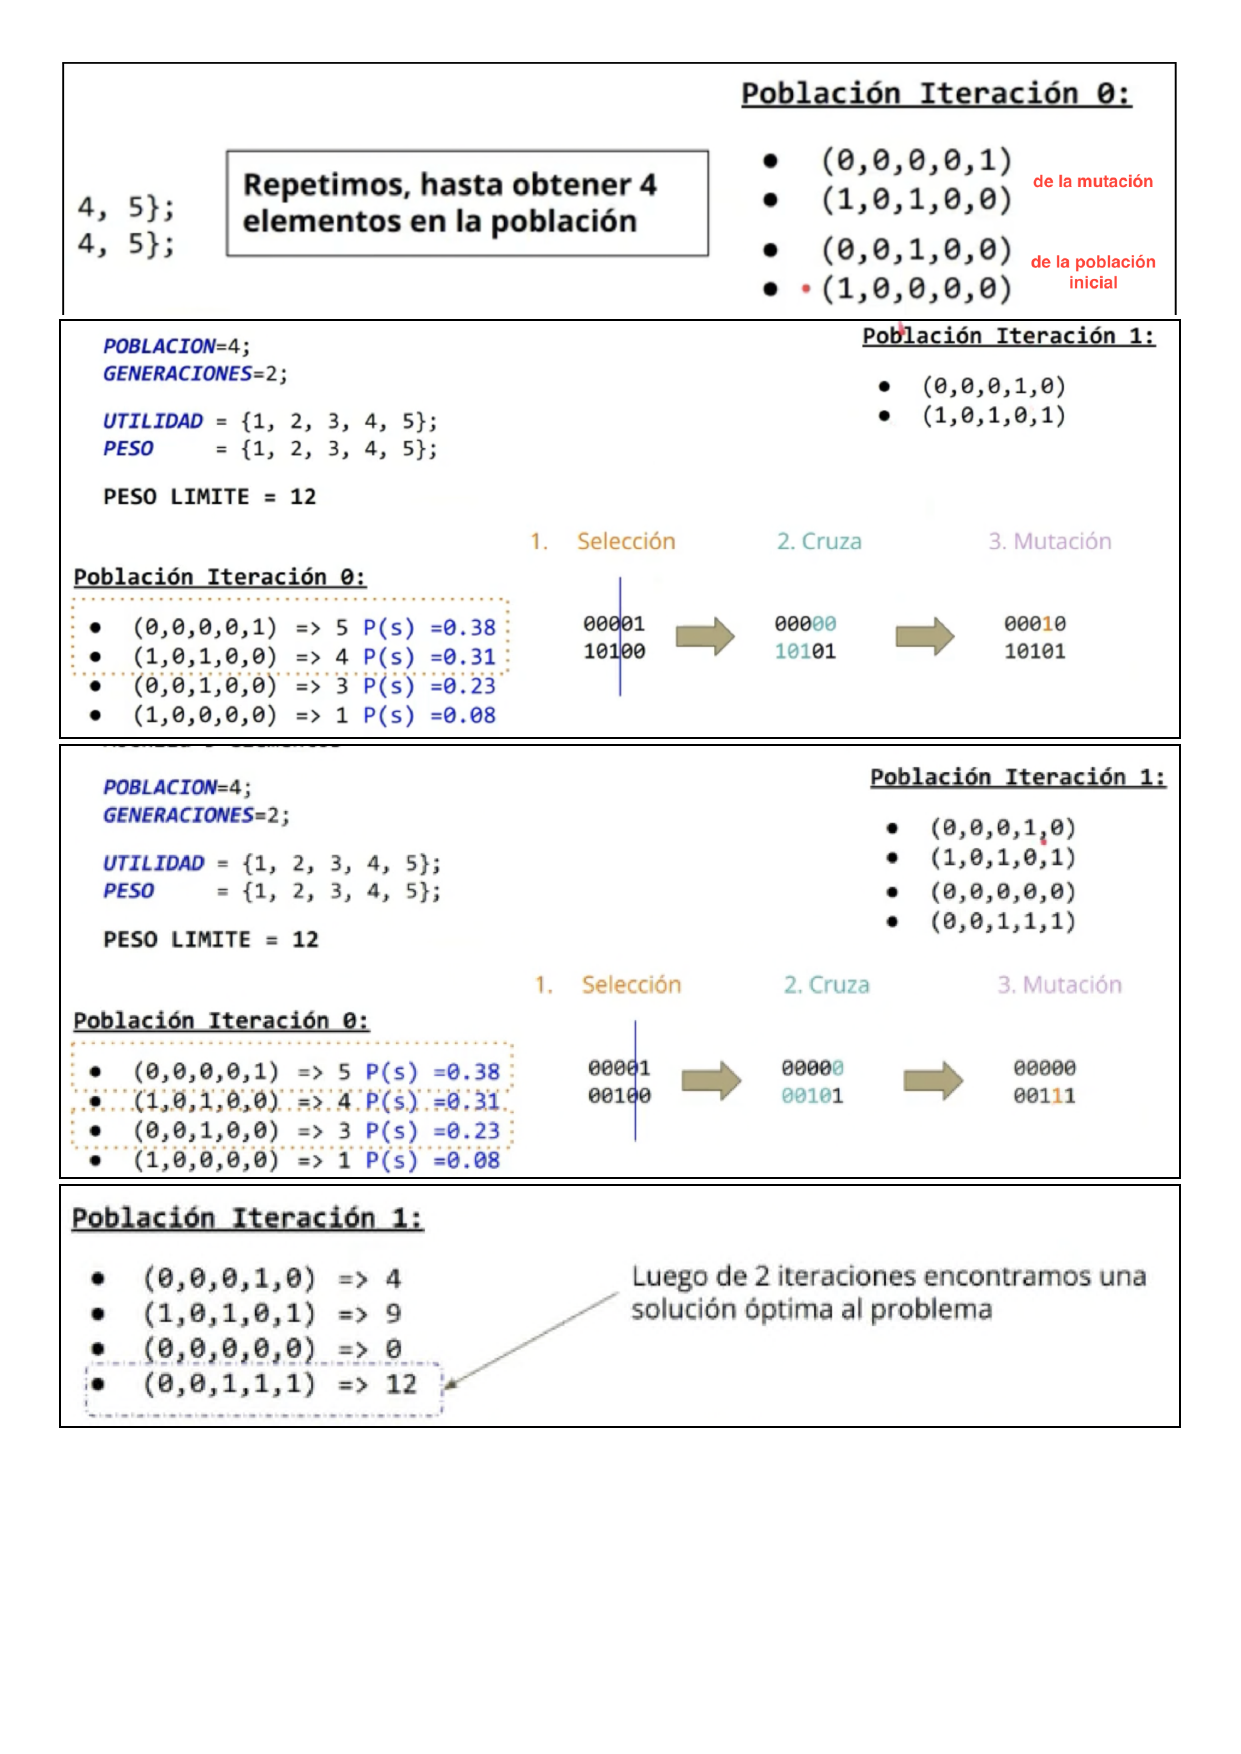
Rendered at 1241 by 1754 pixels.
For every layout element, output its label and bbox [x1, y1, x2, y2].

picture [61, 321, 1179, 737]
picture [61, 1186, 1179, 1426]
picture [58, 58, 1181, 315]
picture [61, 746, 1179, 1177]
